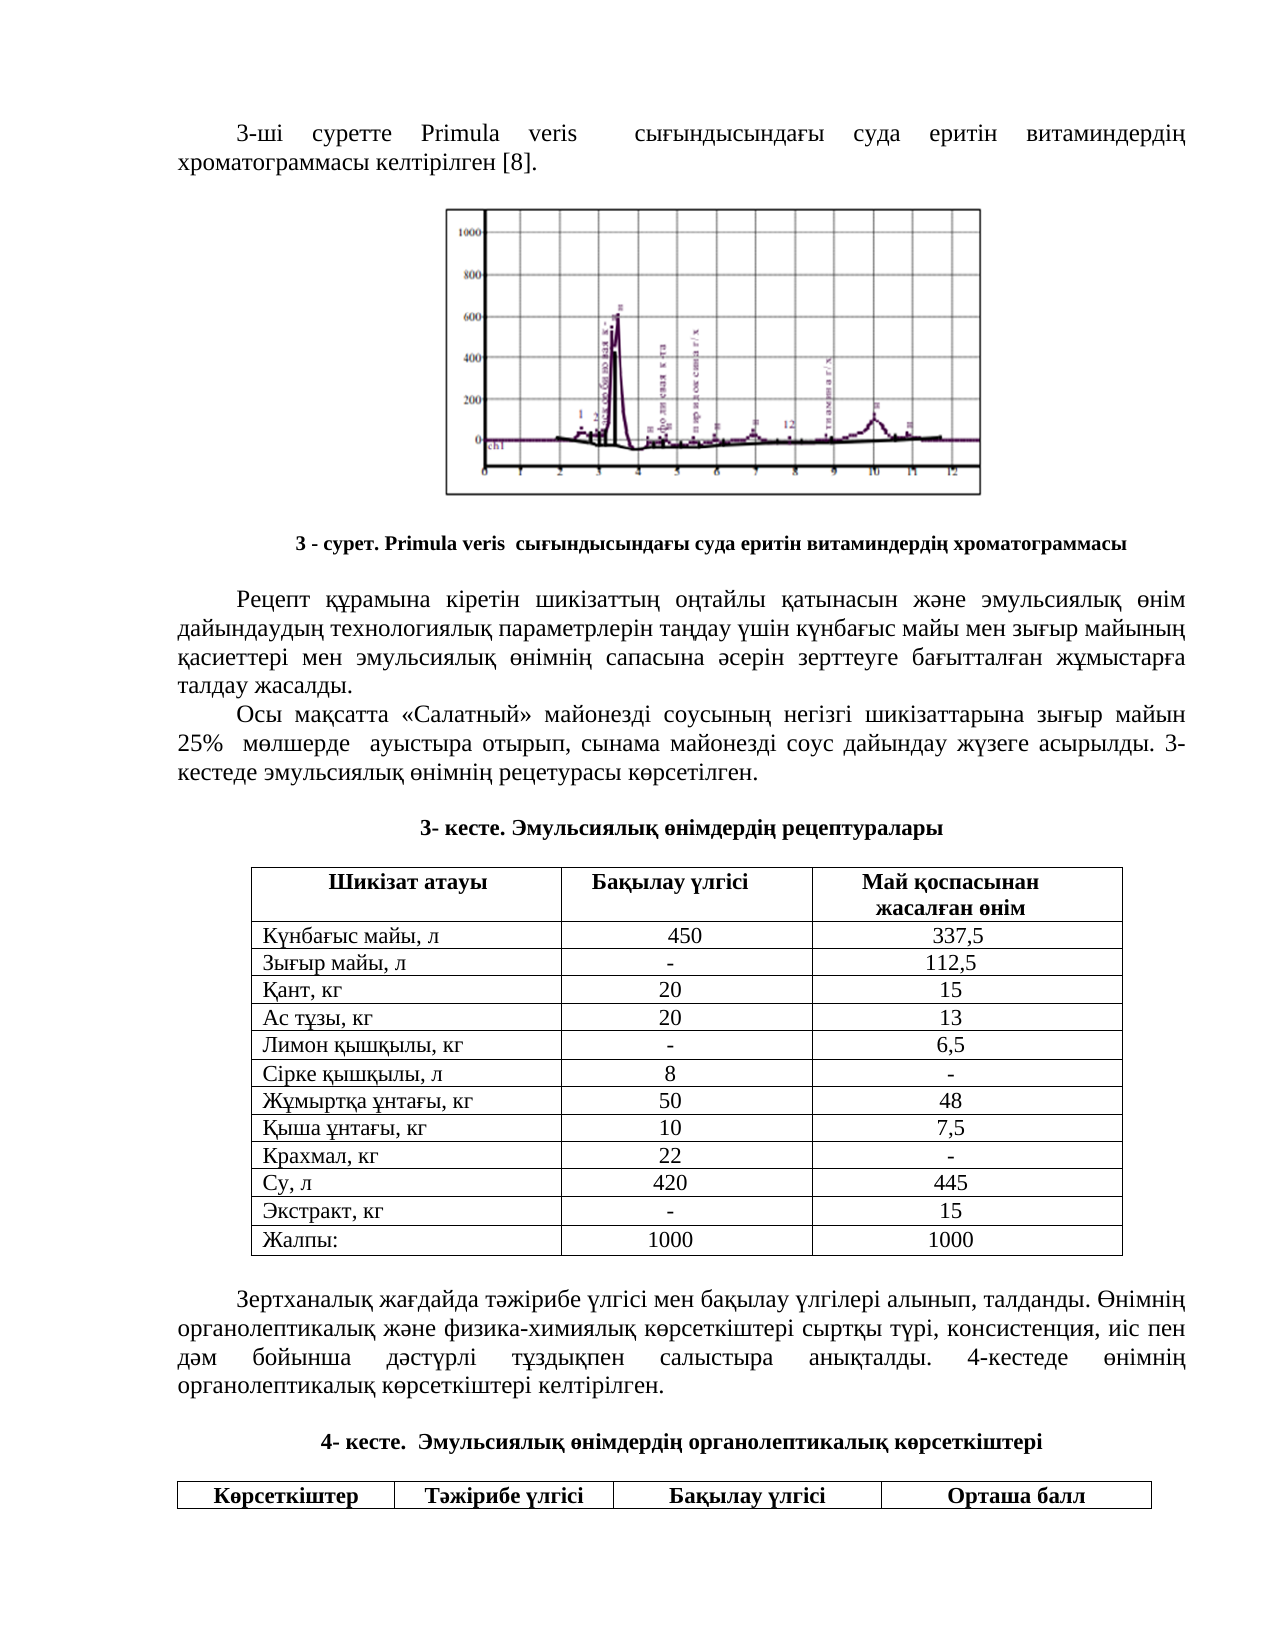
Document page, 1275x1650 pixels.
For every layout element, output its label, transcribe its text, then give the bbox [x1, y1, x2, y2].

table_cell - [562, 949, 812, 975]
table_cell Экстракт, кг [252, 1197, 561, 1225]
table_cell Зығыр майы, л [252, 949, 561, 975]
table_cell 337,5 [813, 922, 1122, 948]
table_cell Лимон қышқылы, кг [252, 1031, 561, 1058]
table_header Шикізат атауы [252, 868, 561, 921]
table_cell 13 [813, 1004, 1122, 1030]
text Осы мақсатта «Салатный» майонезді соусының негізгі шикізаттарына зығыр майын 25% мөлшерде ауыстыра отырып, сынама майонезді соус дайындау жүзеге асырылды. 3-кестеде эмульсиялық өнімнің рецетурасы көрсетілген. [177, 699, 1186, 785]
table_cell Жұмыртқа ұнтағы, кг [252, 1087, 561, 1113]
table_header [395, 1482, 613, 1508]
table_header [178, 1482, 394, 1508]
text 3 - сурет. Primula veris сығындысындағы суда еритін витаминдердің хроматограммасы [177, 531, 1186, 555]
table_cell 112,5 [813, 949, 1122, 975]
table_cell 50 [562, 1087, 812, 1113]
table_cell Қант, кг [252, 976, 561, 1003]
table_cell 10 [562, 1115, 812, 1141]
table_cell 22 [562, 1142, 812, 1168]
text Рецепт құрамына кіретін шикізаттың оңтайлы қатынасын және эмульсиялық өнім дайындаудың технологиялық параметрлерін таңдау үшін күнбағыс майы мен зығыр майының қасиеттері мен эмульсиялық өнімнің сапасына әсерін зерттеуге бағытталған жұмыстарға талдау жасалды. [177, 584, 1186, 699]
text 3-ші суретте Primula veris сығындысындағы суда еритін витаминдердің хроматограммасы келтірілген [8]. [177, 118, 1186, 176]
table_cell 420 [562, 1169, 812, 1196]
table_header Май қоспасынан жасалған өнім [813, 868, 1122, 921]
table_cell 7,5 [813, 1115, 1122, 1141]
table_cell 8 [562, 1060, 812, 1086]
text Зертханалық жағдайда тәжірибе үлгісі мен бақылау үлгілері алынып, талданды. Өнімнің органолептикалық және физика-химиялық көрсеткіштері сыртқы түрі, консистенция, иіс пен дәм бойынша дәстүрлі тұздықпен салыстыра анықталды. 4-кестеде өнімнің органолептикалық көрсеткіштері келтірілген. [177, 1284, 1186, 1399]
table_header Бақылау үлгісі [562, 868, 812, 921]
table_cell - [562, 1197, 812, 1225]
table_cell 450 [562, 922, 812, 948]
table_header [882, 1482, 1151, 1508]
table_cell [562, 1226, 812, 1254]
table_cell 48 [813, 1087, 1122, 1113]
table_cell 20 [562, 976, 812, 1003]
table_cell 15 [813, 1197, 1122, 1225]
table_cell - [813, 1060, 1122, 1086]
table_cell Жалпы: [252, 1226, 561, 1254]
table_cell 20 [562, 1004, 812, 1030]
table_cell 445 [813, 1169, 1122, 1196]
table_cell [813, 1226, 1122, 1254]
table_cell Су, л [252, 1169, 561, 1196]
table_cell Күнбағыс майы, л [252, 922, 561, 948]
text 3- кесте. Эмульсиялық өнімдердің рецептуралары [177, 814, 1186, 841]
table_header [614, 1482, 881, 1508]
text 4- кесте. Эмульсиялық өнімдердің органолептикалық көрсеткіштері [177, 1428, 1186, 1454]
table_cell 15 [813, 976, 1122, 1003]
table_cell Сірке қышқылы, л [252, 1060, 561, 1086]
table_cell 6,5 [813, 1031, 1122, 1058]
table_cell - [562, 1031, 812, 1058]
table_cell Крахмал, кг [252, 1142, 561, 1168]
table_cell Ас тұзы, кг [252, 1004, 561, 1030]
table_cell Қыша ұнтағы, кг [252, 1115, 561, 1141]
picture [440, 204, 983, 503]
table_cell - [813, 1142, 1122, 1168]
